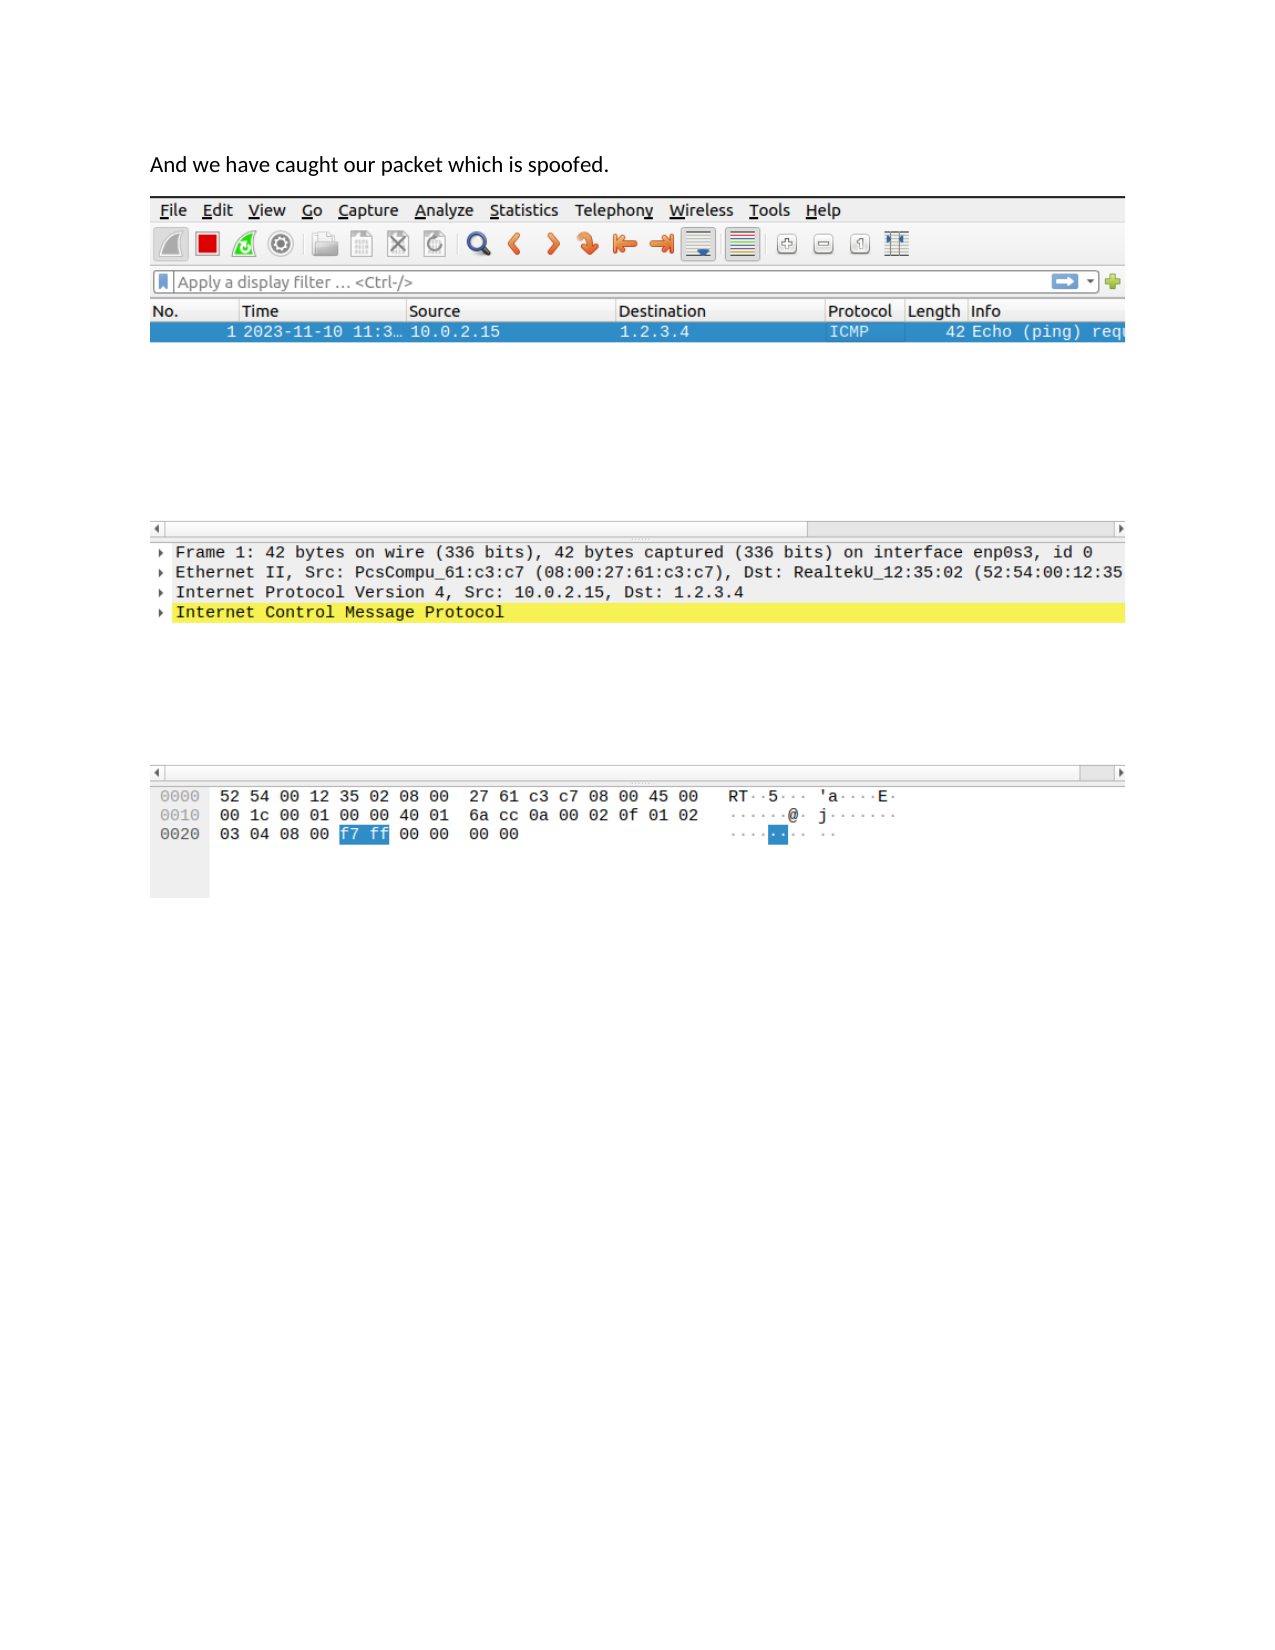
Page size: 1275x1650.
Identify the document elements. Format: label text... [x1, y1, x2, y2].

text And we have caught our packet which is spoofed. [150, 150, 1125, 178]
picture [150, 196, 1125, 898]
